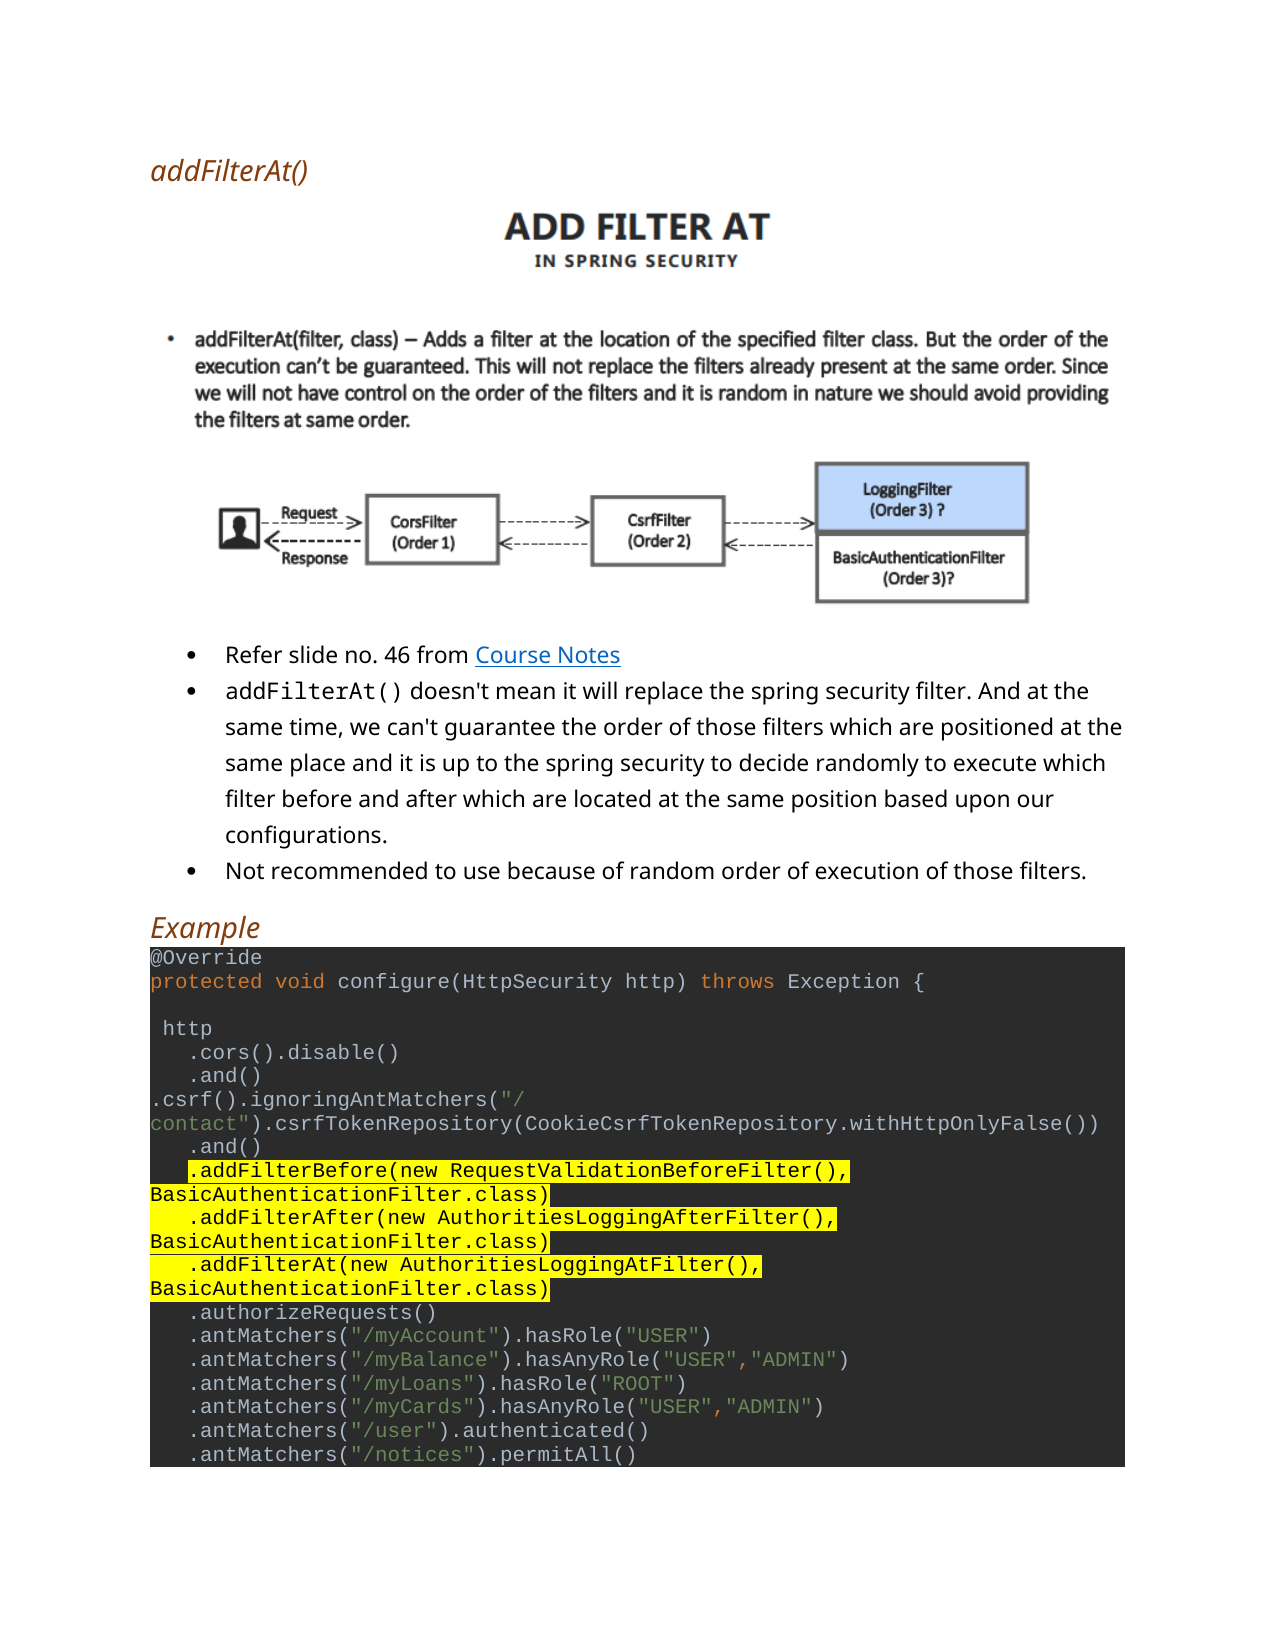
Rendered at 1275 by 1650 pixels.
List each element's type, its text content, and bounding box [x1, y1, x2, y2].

text @Override protected void configure(HttpSecurity http) throws Exception { http [150, 947, 1125, 1042]
list addFilterAt() doesn't mean it will replace the spring security filter. And at the same time, we can't guarantee the order of those filters which are positioned at the same place and it is up to the spring security to decide randomly to execute which filter before and after which are located at the same position based upon our configurations. [187, 675, 1125, 850]
text .cors().disable() [150, 1042, 1125, 1065]
text .csrf().ignoringAntMatchers("/contact").csrfTokenRepository(CookieCsrfTokenRepository.withHttpOnlyFalse()) .and() [150, 1089, 1125, 1160]
subtitle addFilterAt() [150, 150, 1125, 190]
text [150, 1160, 1125, 1467]
text .and() [150, 1065, 1125, 1089]
picture [150, 189, 1124, 618]
list Not recommended to use because of random order of execution of those filters. [187, 855, 1125, 886]
subtitle Example [150, 907, 1125, 947]
list Refer slide no. 46 from Course Notes [187, 639, 1125, 670]
